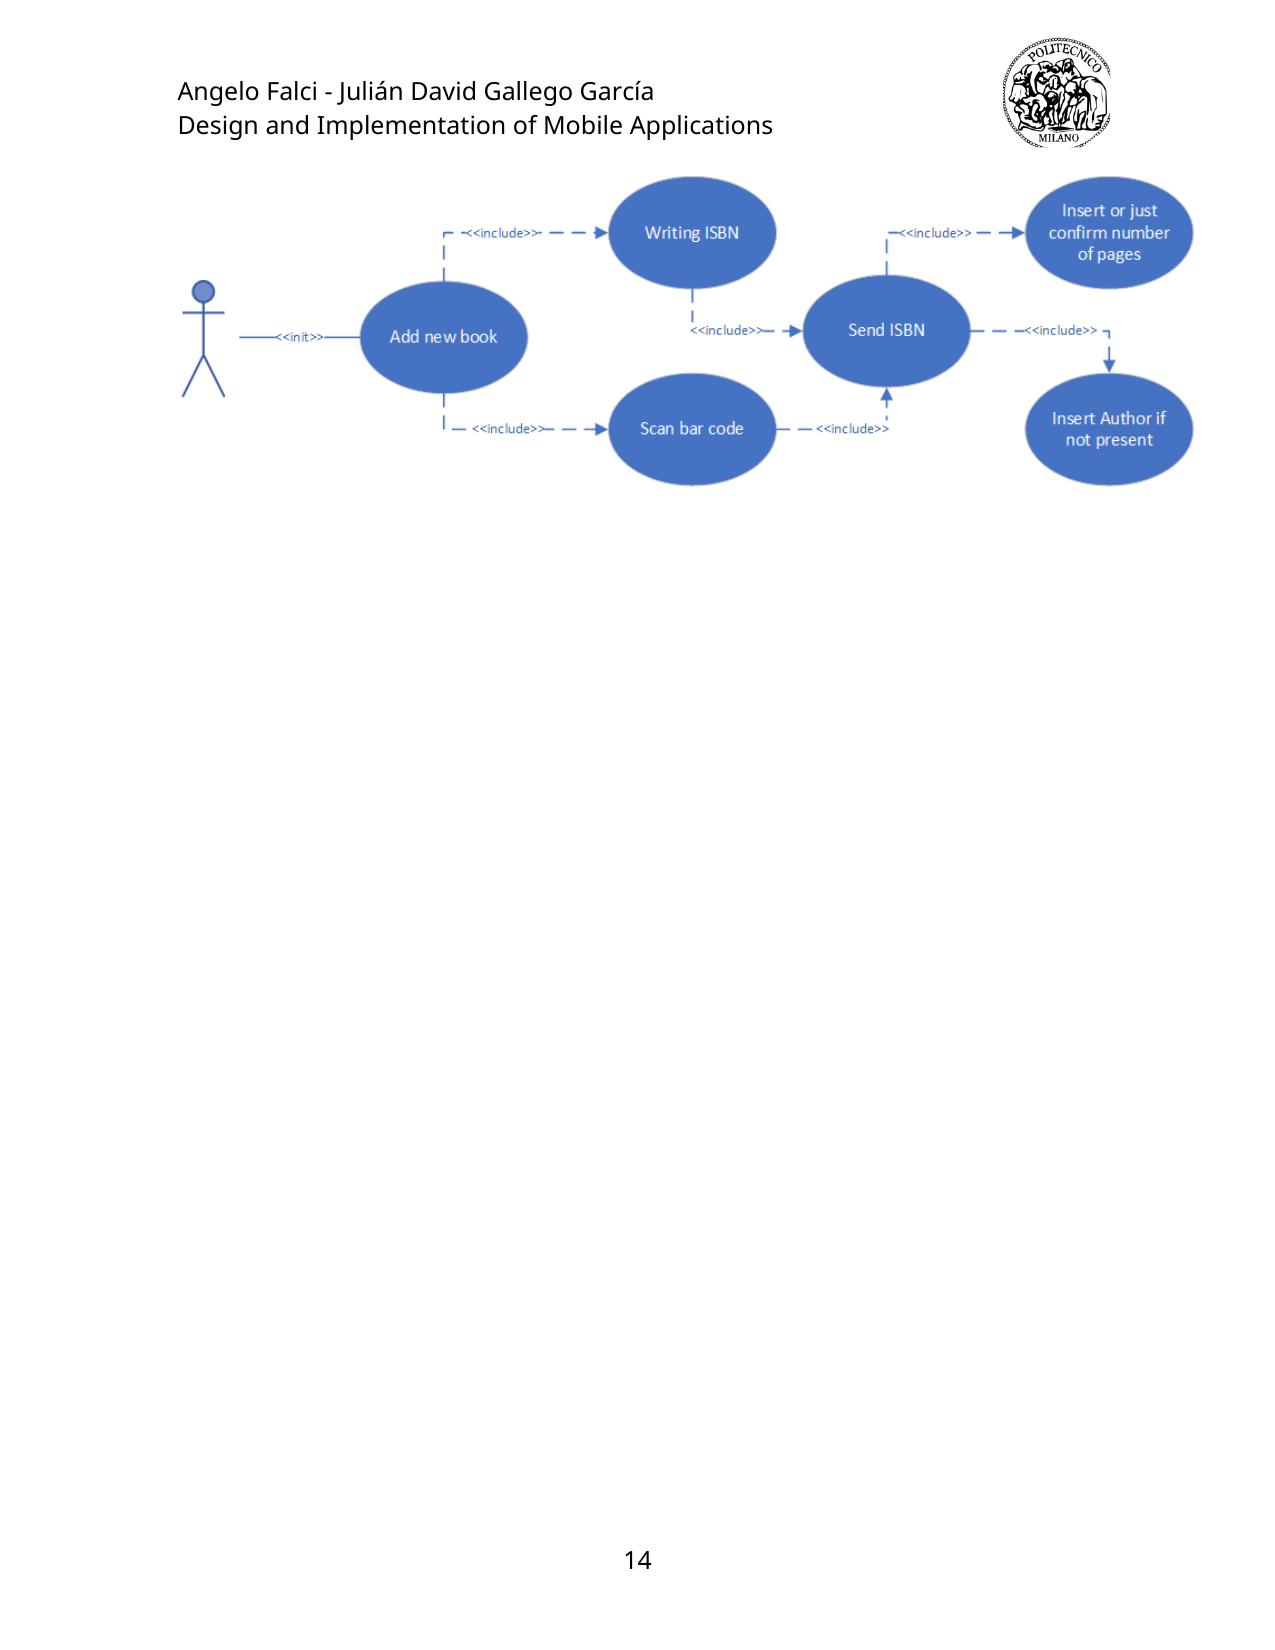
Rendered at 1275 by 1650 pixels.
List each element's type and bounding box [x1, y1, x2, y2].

picture [1001, 37, 1110, 146]
picture [177, 176, 1198, 487]
